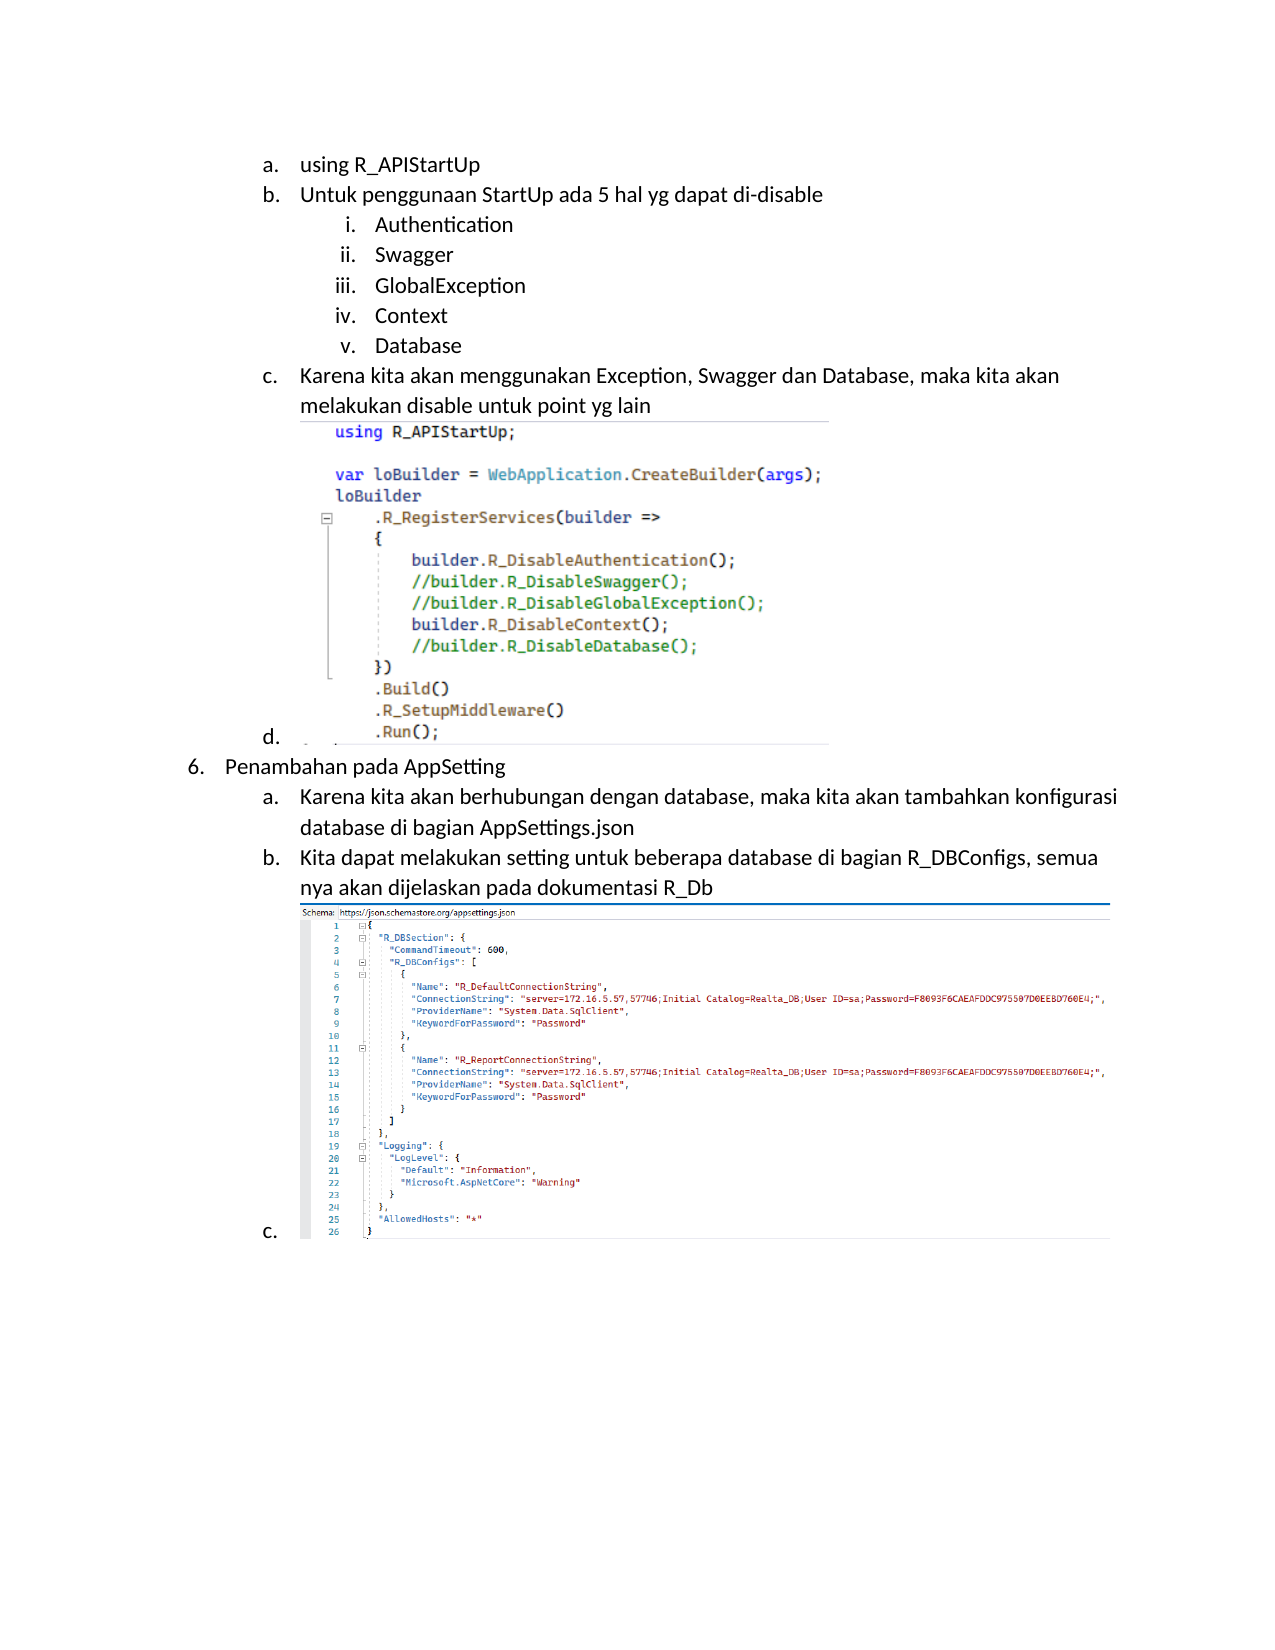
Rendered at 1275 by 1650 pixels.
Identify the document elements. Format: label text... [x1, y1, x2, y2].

list Database [356, 331, 1125, 359]
list Untuk penggunaan StartUp ada 5 hal yg dapat di-disable [262, 180, 1125, 208]
list Kita dapat melakukan setting untuk beberapa database di bagian R_DBConfigs, semua nya akan dijelaskan pada dokumentasi R_Db [262, 843, 1125, 901]
list Karena kita akan menggunakan Exception, Swagger dan Database, maka kita akan melakukan disable untuk point yg lain [262, 361, 1125, 420]
list Penambahan pada AppSetting [187, 752, 1125, 780]
list Context [356, 301, 1125, 329]
picture [300, 903, 1110, 1239]
picture [300, 421, 829, 745]
list Swagger [356, 241, 1125, 269]
list Karena kita akan berhubungan dengan database, maka kita akan tambahkan konfigurasi database di bagian AppSettings.json [262, 782, 1125, 841]
list Authentication [356, 210, 1125, 238]
list GlobalException [356, 271, 1125, 299]
list using R_APIStartUp [262, 150, 1125, 178]
